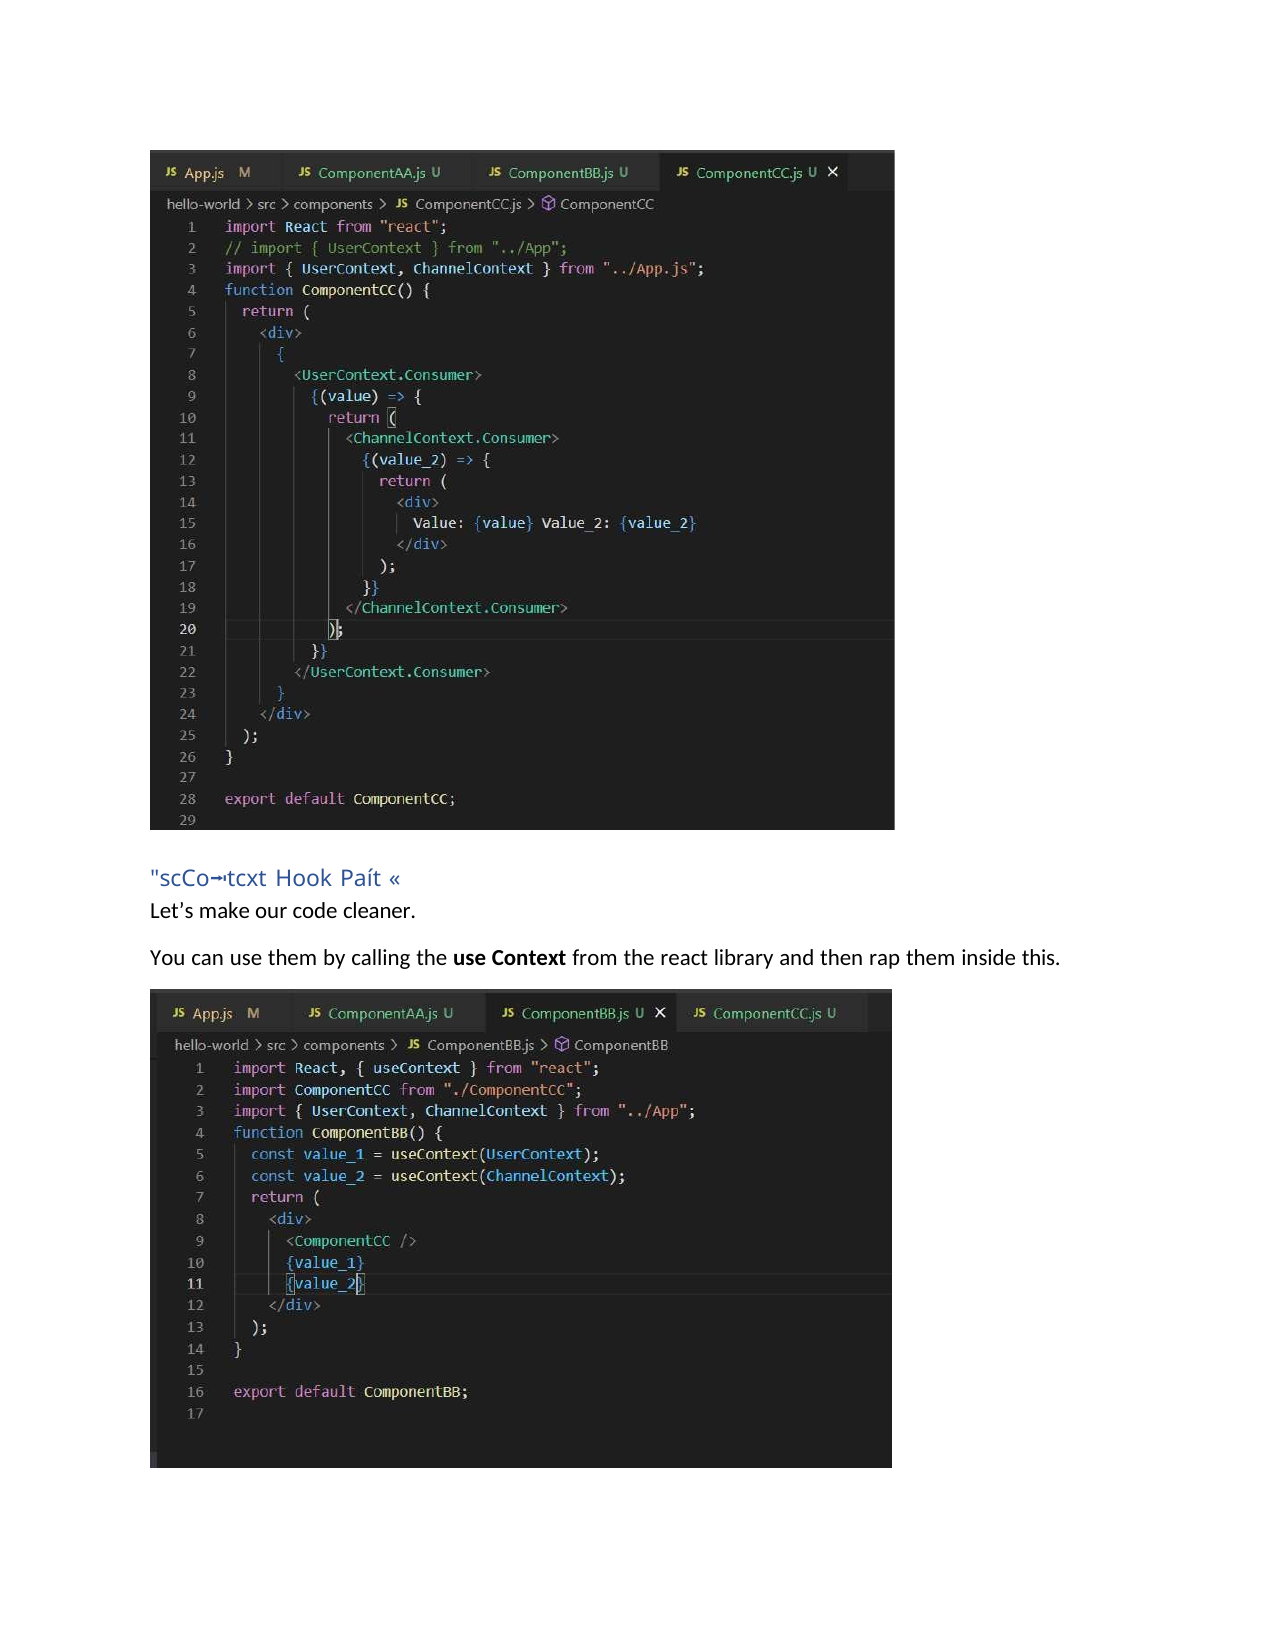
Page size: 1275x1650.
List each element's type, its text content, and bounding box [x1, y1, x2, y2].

picture [150, 150, 895, 830]
text You can use them by calling the use Context from the react library and then rap them inside this. [150, 943, 1137, 971]
text "scCo⭲tcxt Hook Paít « [150, 862, 1137, 893]
text Let’s make our code cleaner. [150, 896, 1137, 924]
picture [150, 989, 892, 1468]
